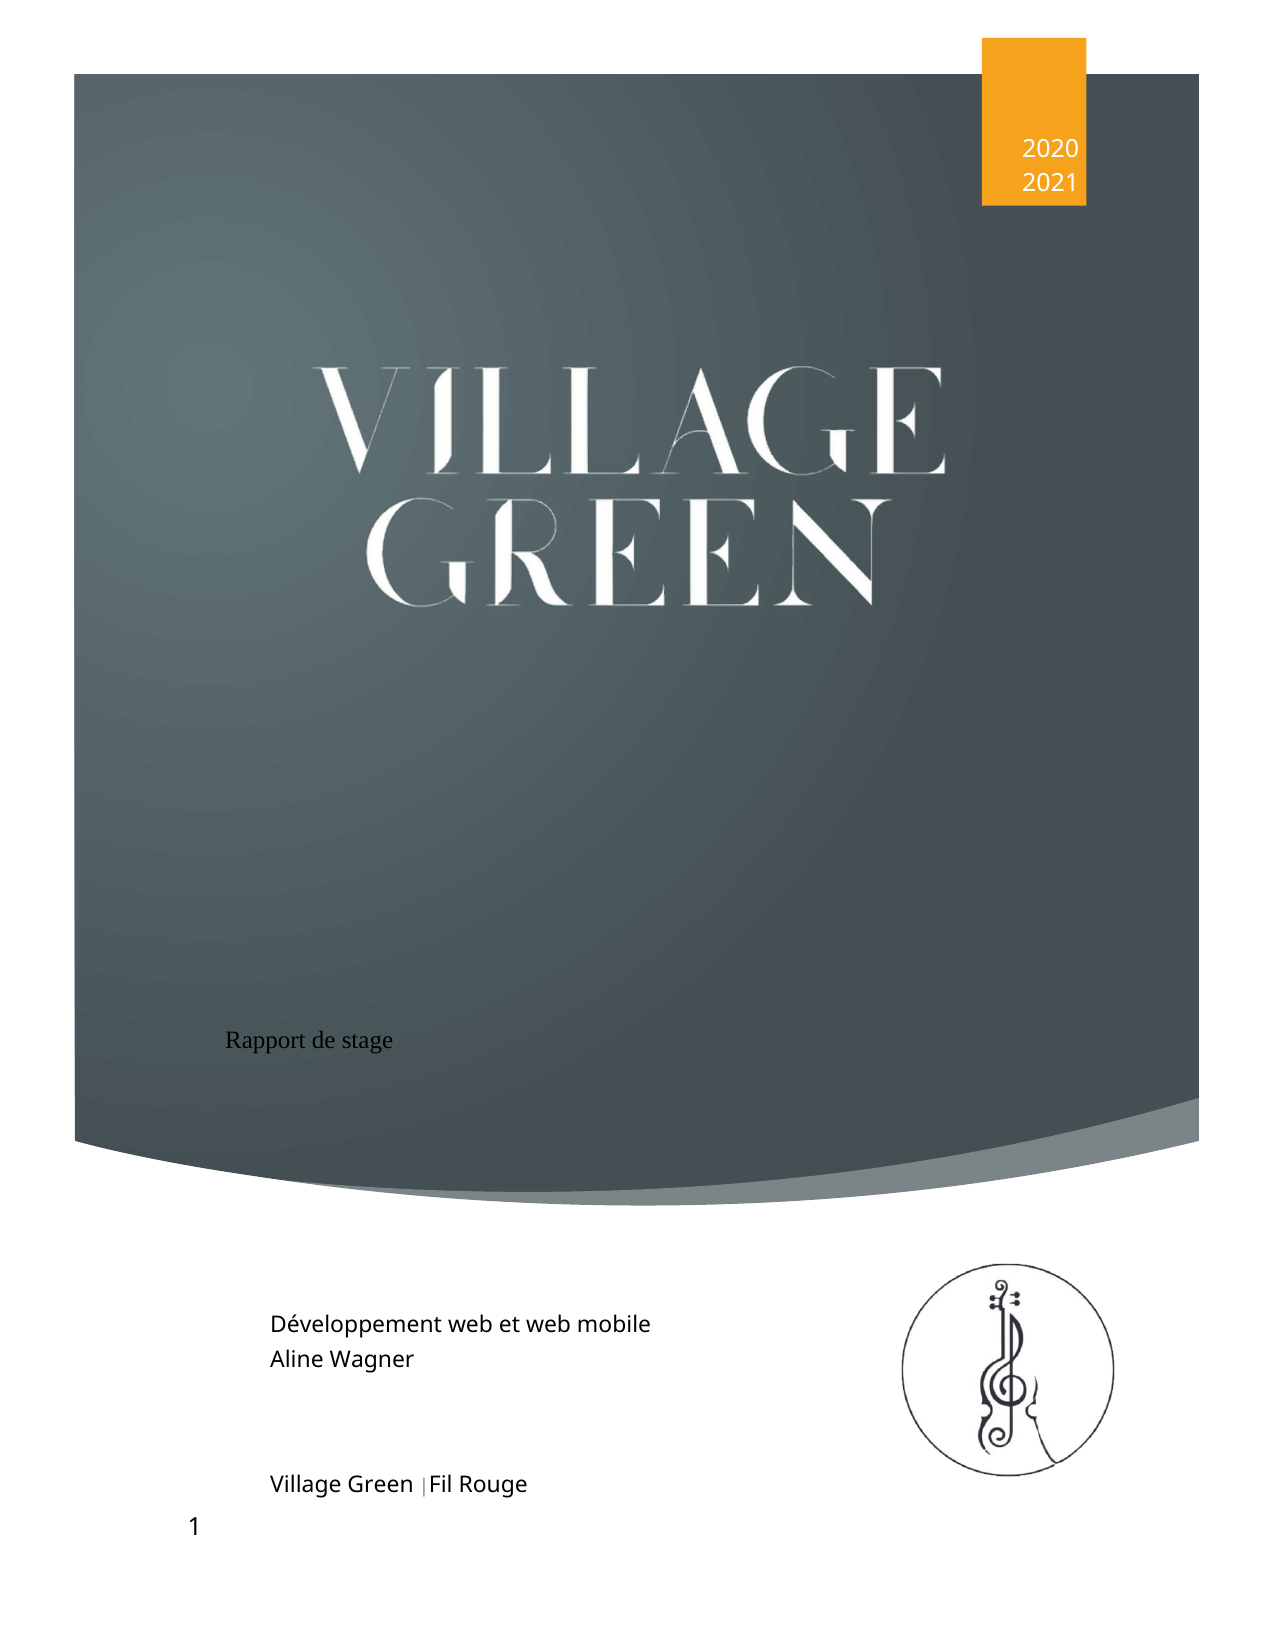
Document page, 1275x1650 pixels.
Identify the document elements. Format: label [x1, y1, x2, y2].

picture [296, 332, 976, 634]
picture [897, 1258, 1119, 1480]
